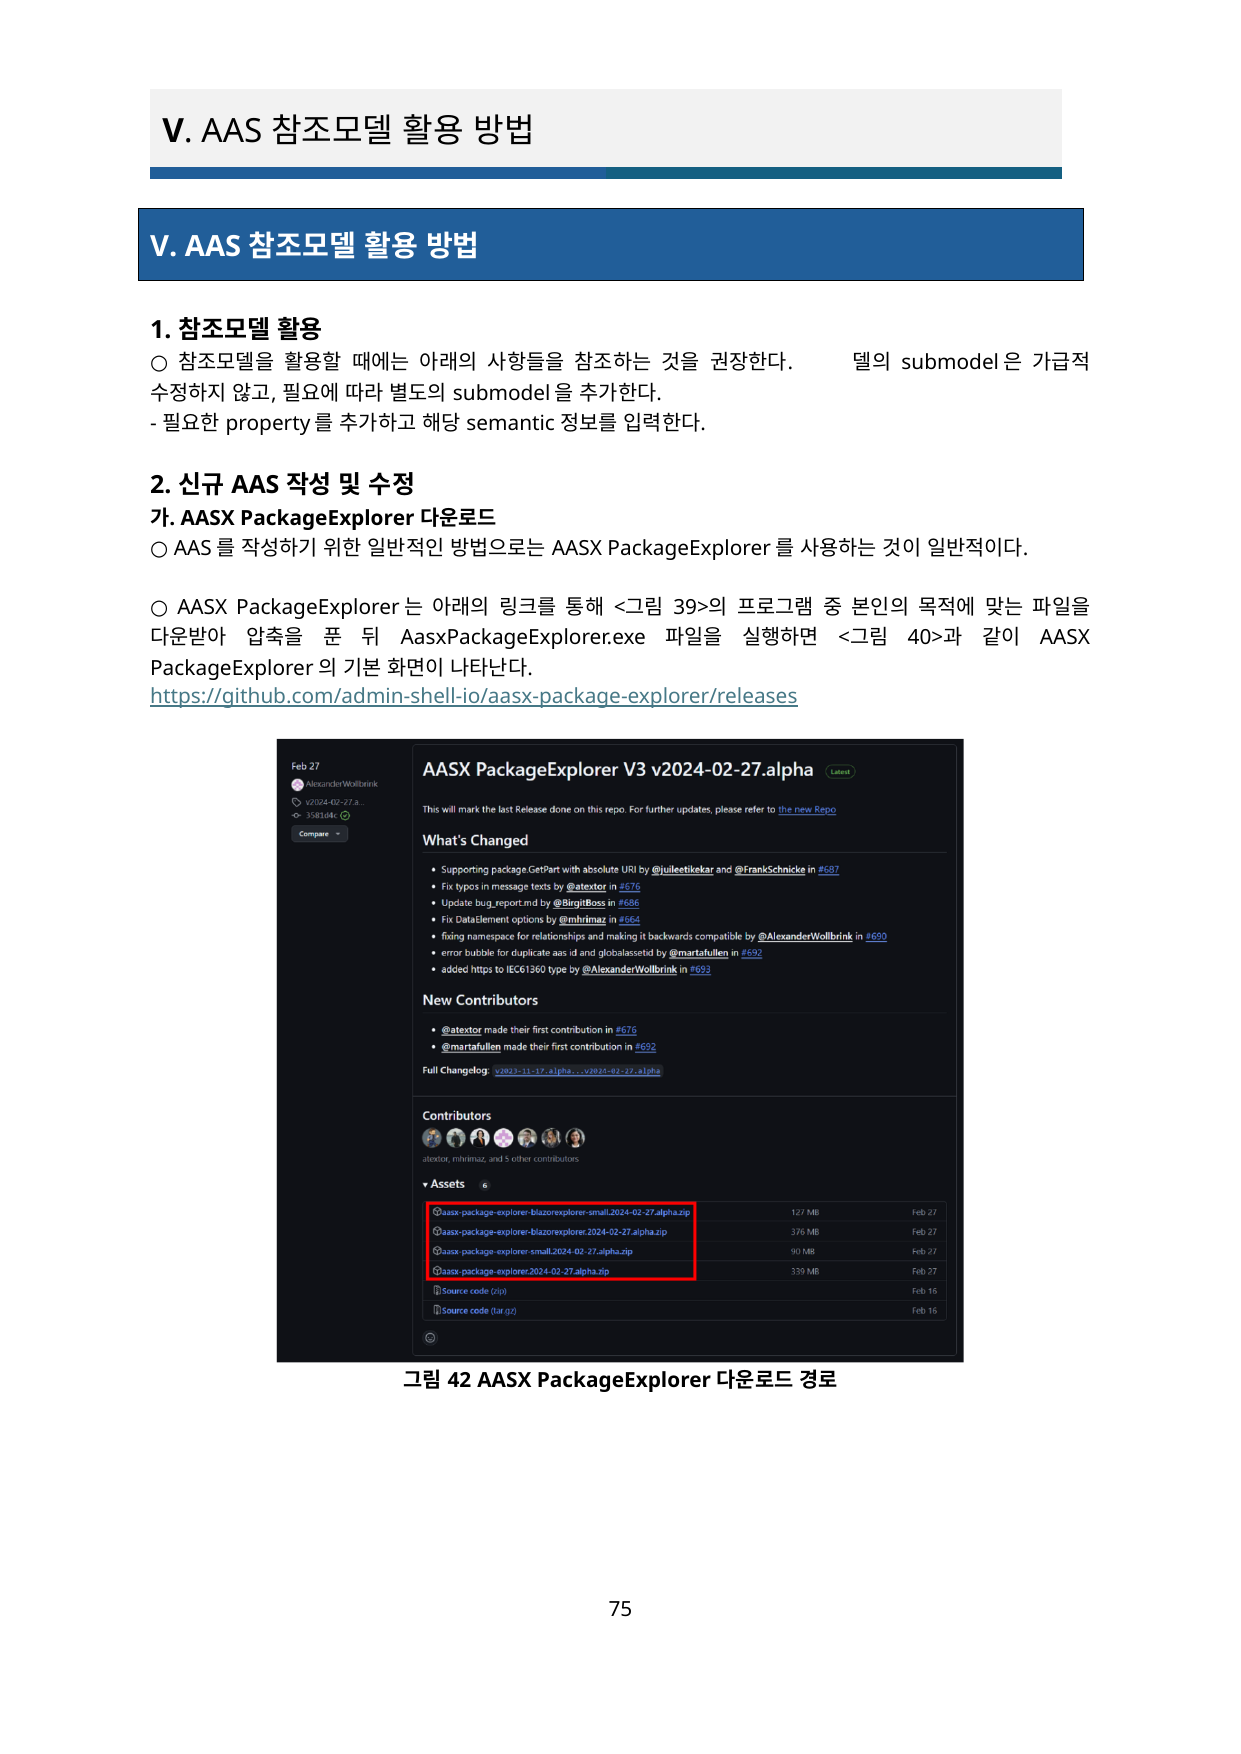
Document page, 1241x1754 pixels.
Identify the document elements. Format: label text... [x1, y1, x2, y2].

text ○ AAS를 작성하기 위한 일반적인 방법으로는 AASX PackageExplorer를 사용하는 것이 일반적이다. [150, 531, 1090, 562]
text 가. AASX PackageExplorer 다운로드 [150, 501, 1090, 531]
table_header V. AAS 참조모델 활용 방법 [139, 209, 1083, 280]
picture [276, 737, 964, 1363]
text ○ AASX PackageExplorer는 아래의 링크를 통해 <그림 39>의 프로그램 중 본인의 목적에 맞는 파일을 다운받아 압축을 푼 뒤 AasxPackageExplorer.exe 파일을 실행하면 <그림 40>과 같이 AASX PackageExplorer의 기본 화면이 나타난다. https://github.com/admin-shell-io/aasx-package-explorer/releases [150, 590, 1090, 709]
subtitle 1. 참조모델 활용 [150, 309, 1090, 345]
subtitle 2. 신규 AAS 작성 및 수정 [150, 465, 1090, 501]
text ○ 참조모델을 활용할 때에는 아래의 사항들을 참조하는 것을 권장한다. 델의 submodel은 가급적 수정하지 않고, 필요에 따라 별도의 submodel을 추가한다. - 필요한 property를 추가하고 해당 semantic 정보를 입력한다. [150, 345, 1090, 436]
